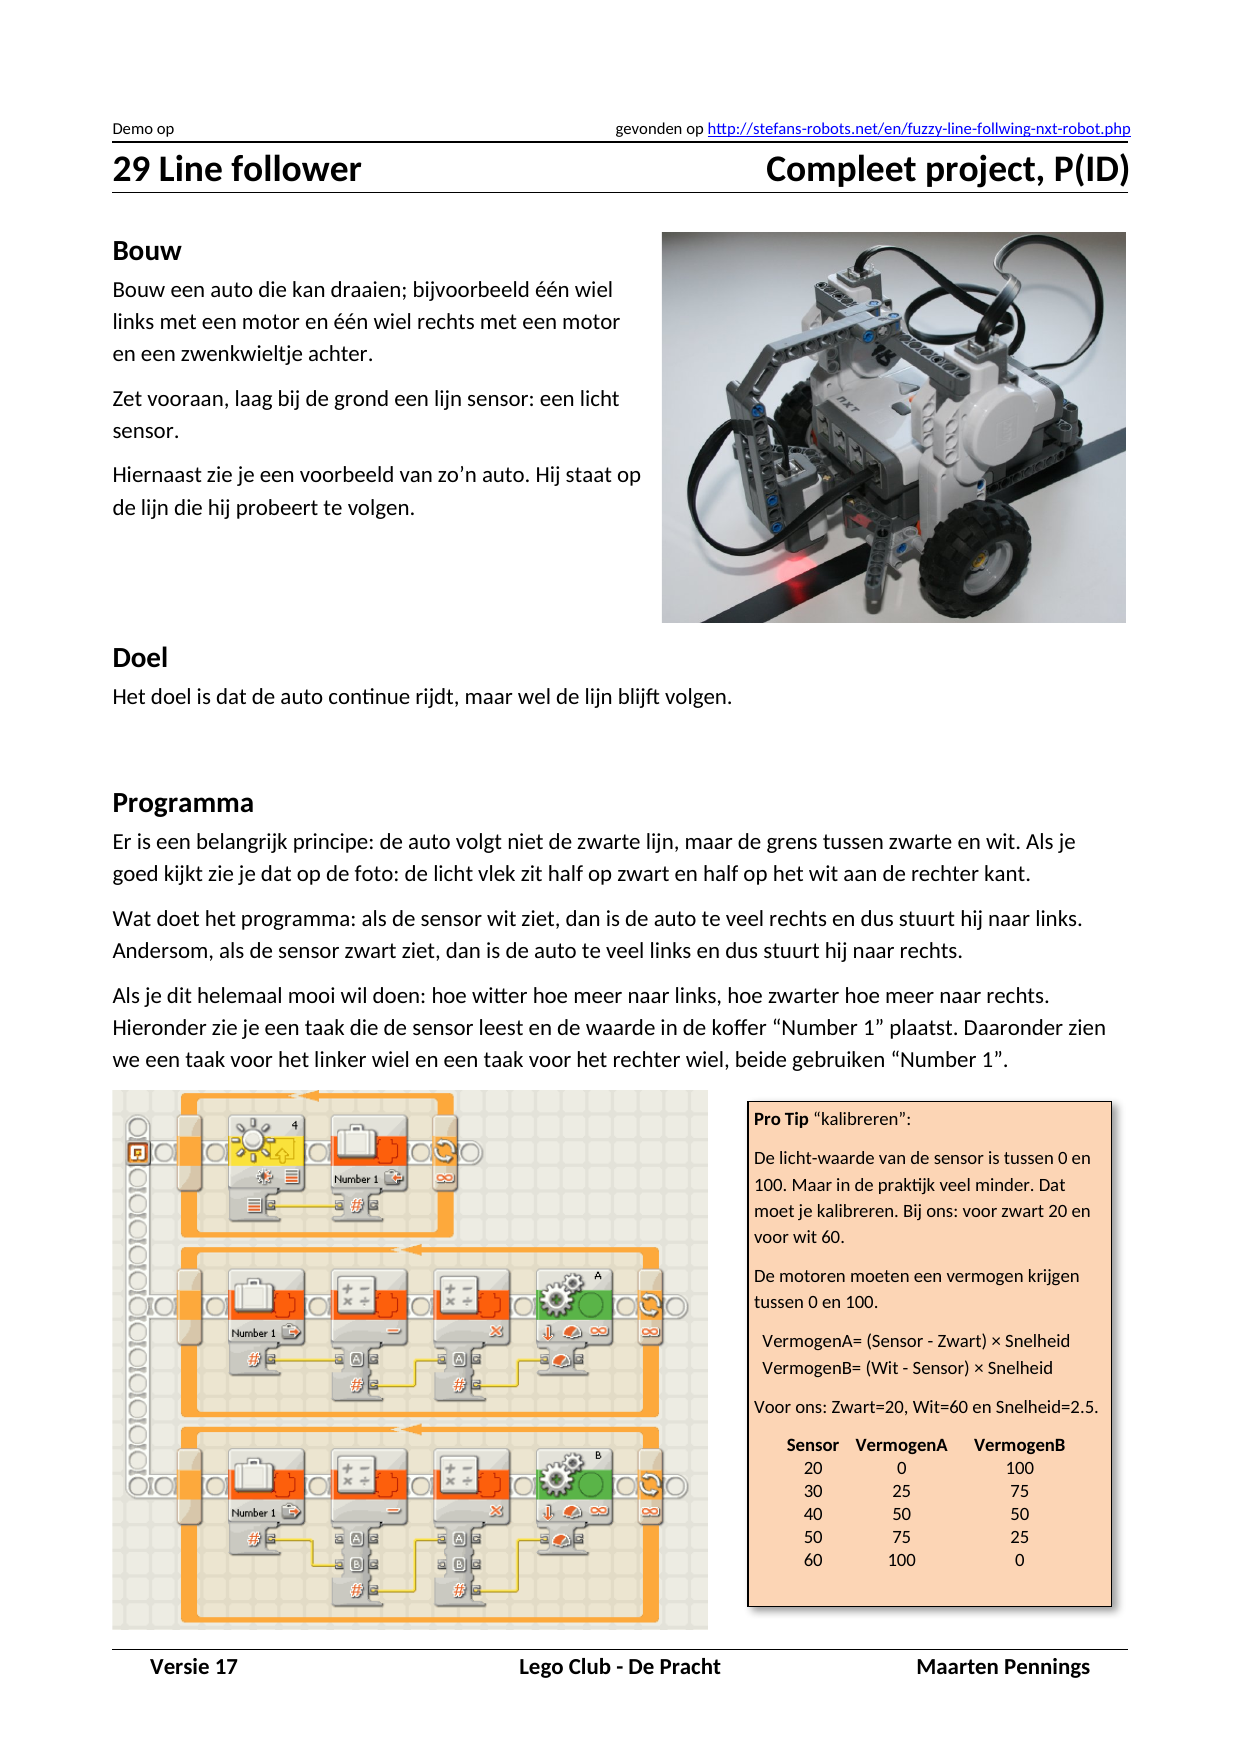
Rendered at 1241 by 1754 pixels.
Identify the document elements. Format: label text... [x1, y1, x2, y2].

text Demo op gevonden op http://stefans-robots.net/en/fuzzy-line-follwing-nxt-robot.php [112, 118, 1128, 138]
picture [661, 232, 1126, 623]
text Wat doet het programma: als de sensor wit ziet, dan is de auto te veel rechts en dus stuurt hij naar links. Andersom, als de sensor zwart ziet, dan is de auto te veel links en dus stuurt hij naar rechts. [112, 904, 1128, 964]
text Bouw [112, 232, 661, 267]
text Zet vooraan, laag bij de grond een lijn sensor: een licht sensor. [112, 384, 644, 444]
text Doel [112, 639, 1128, 675]
text Als je dit helemaal mooi wil doen: hoe witter hoe meer naar links, hoe zwarter hoe meer naar rechts. Hieronder zie je een taak die de sensor leest en de waarde in de koffer “Number 1” plaatst. Daaronder zien we een taak voor het linker wiel en een taak voor het rechter wiel, beide gebruiken “Number 1”. [112, 981, 1128, 1073]
text Er is een belangrijk principe: de auto volgt niet de zwarte lijn, maar de grens tussen zwarte en wit. Als je goed kijkt zie je dat op de foto: de licht vlek zit half op zwart en half op het wit aan de rechter kant. [112, 827, 1128, 887]
picture [112, 1090, 708, 1630]
text Bouw een auto die kan draaien; bijvoorbeeld één wiel links met een motor en één wiel rechts met een motor en een zwenkwieltje achter. [112, 275, 644, 367]
text Het doel is dat de auto continue rijdt, maar wel de lijn blijft volgen. [112, 682, 1128, 710]
text Programma [112, 784, 1128, 820]
text 29 Line follower Compleet project, P(ID) [112, 143, 1128, 192]
text Hiernaast zie je een voorbeeld van zo’n auto. Hij staat op de lijn die hij probeert te volgen. [112, 461, 644, 521]
